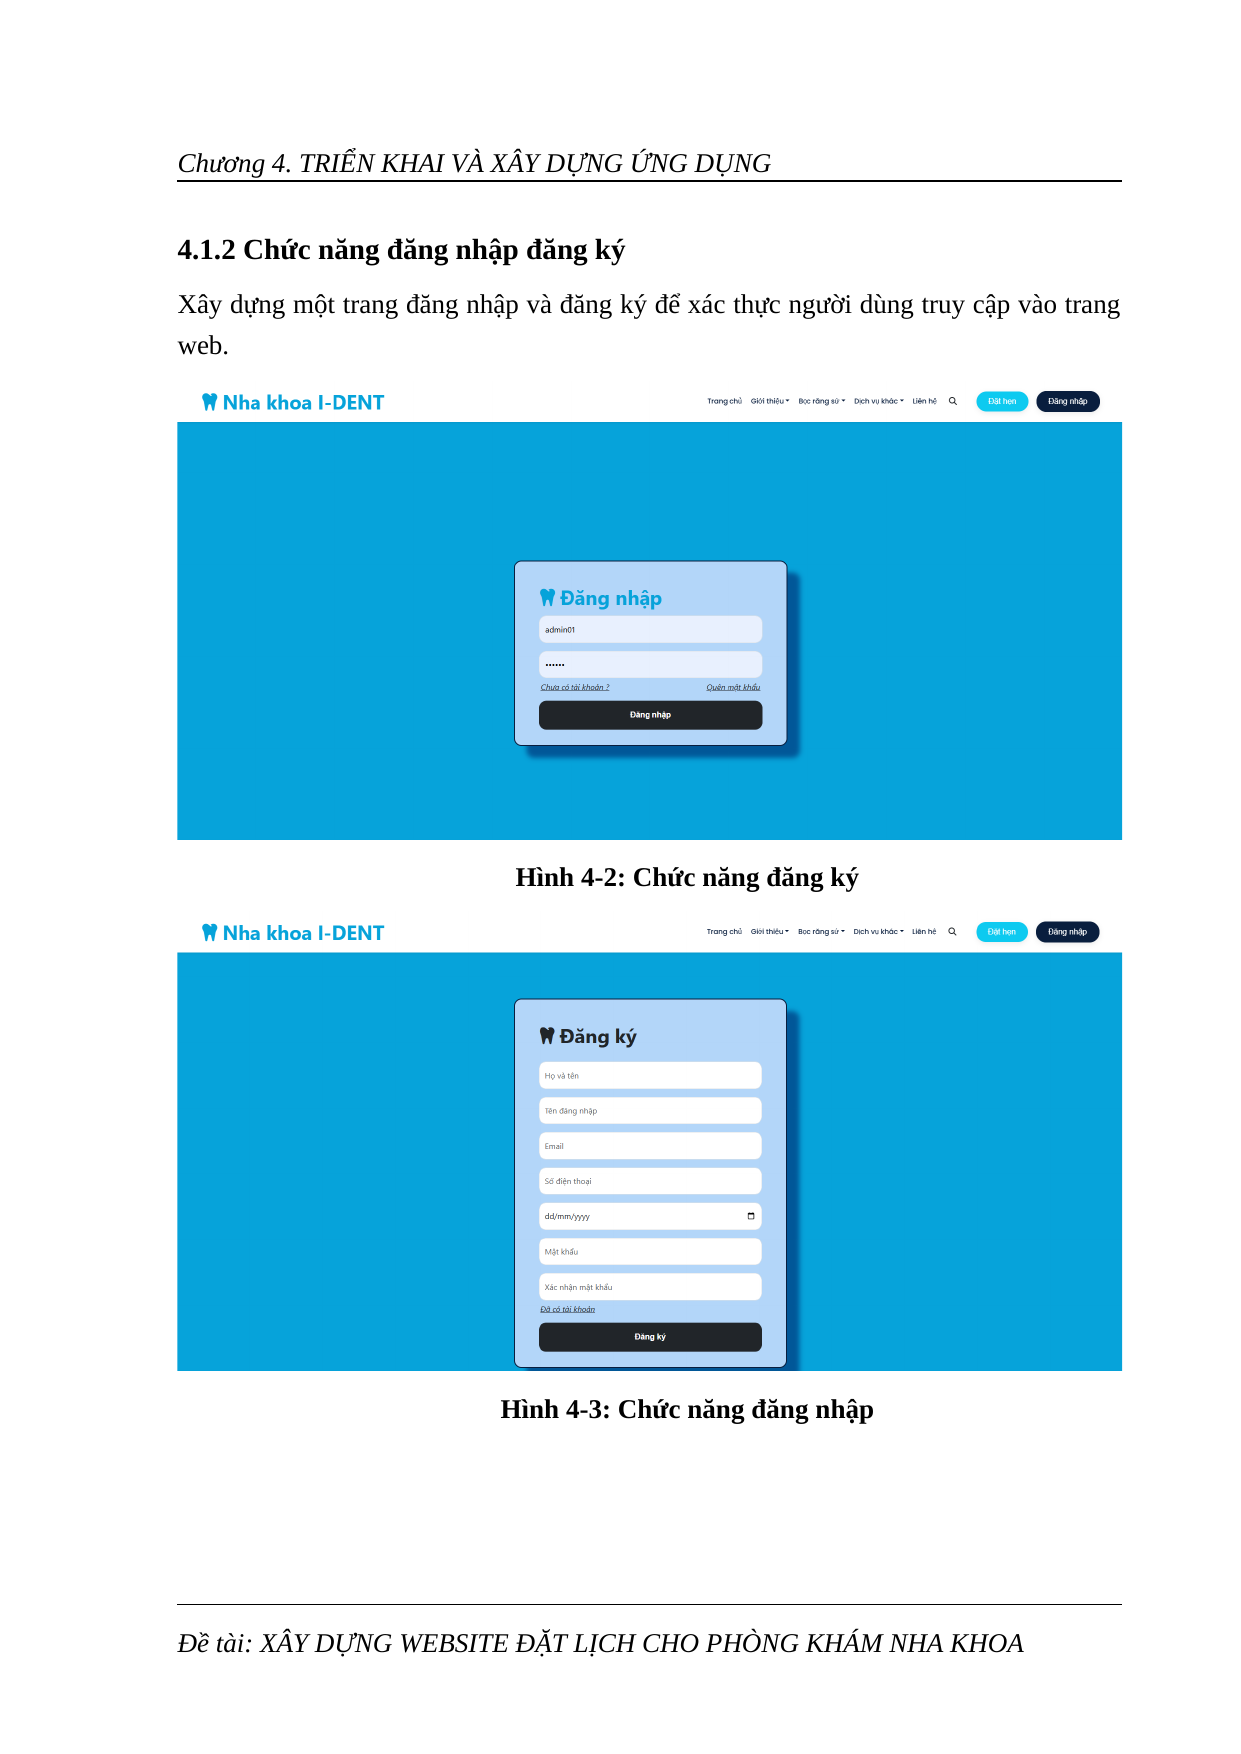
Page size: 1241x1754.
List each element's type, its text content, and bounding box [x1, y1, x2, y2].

picture [177, 911, 1123, 952]
picture [515, 562, 798, 756]
text Hình 4-3: Chức năng đăng nhập [252, 1393, 1122, 1424]
text Xây dựng một trang đăng nhập và đăng ký để xác thực người dùng truy cập vào trang web. [177, 288, 1122, 360]
text Hình 4-2: Chức năng đăng ký [252, 861, 1122, 893]
picture [177, 381, 1123, 421]
picture [515, 1000, 798, 1371]
text 4.1.2 Chức năng đăng nhập đăng ký [177, 232, 1122, 266]
